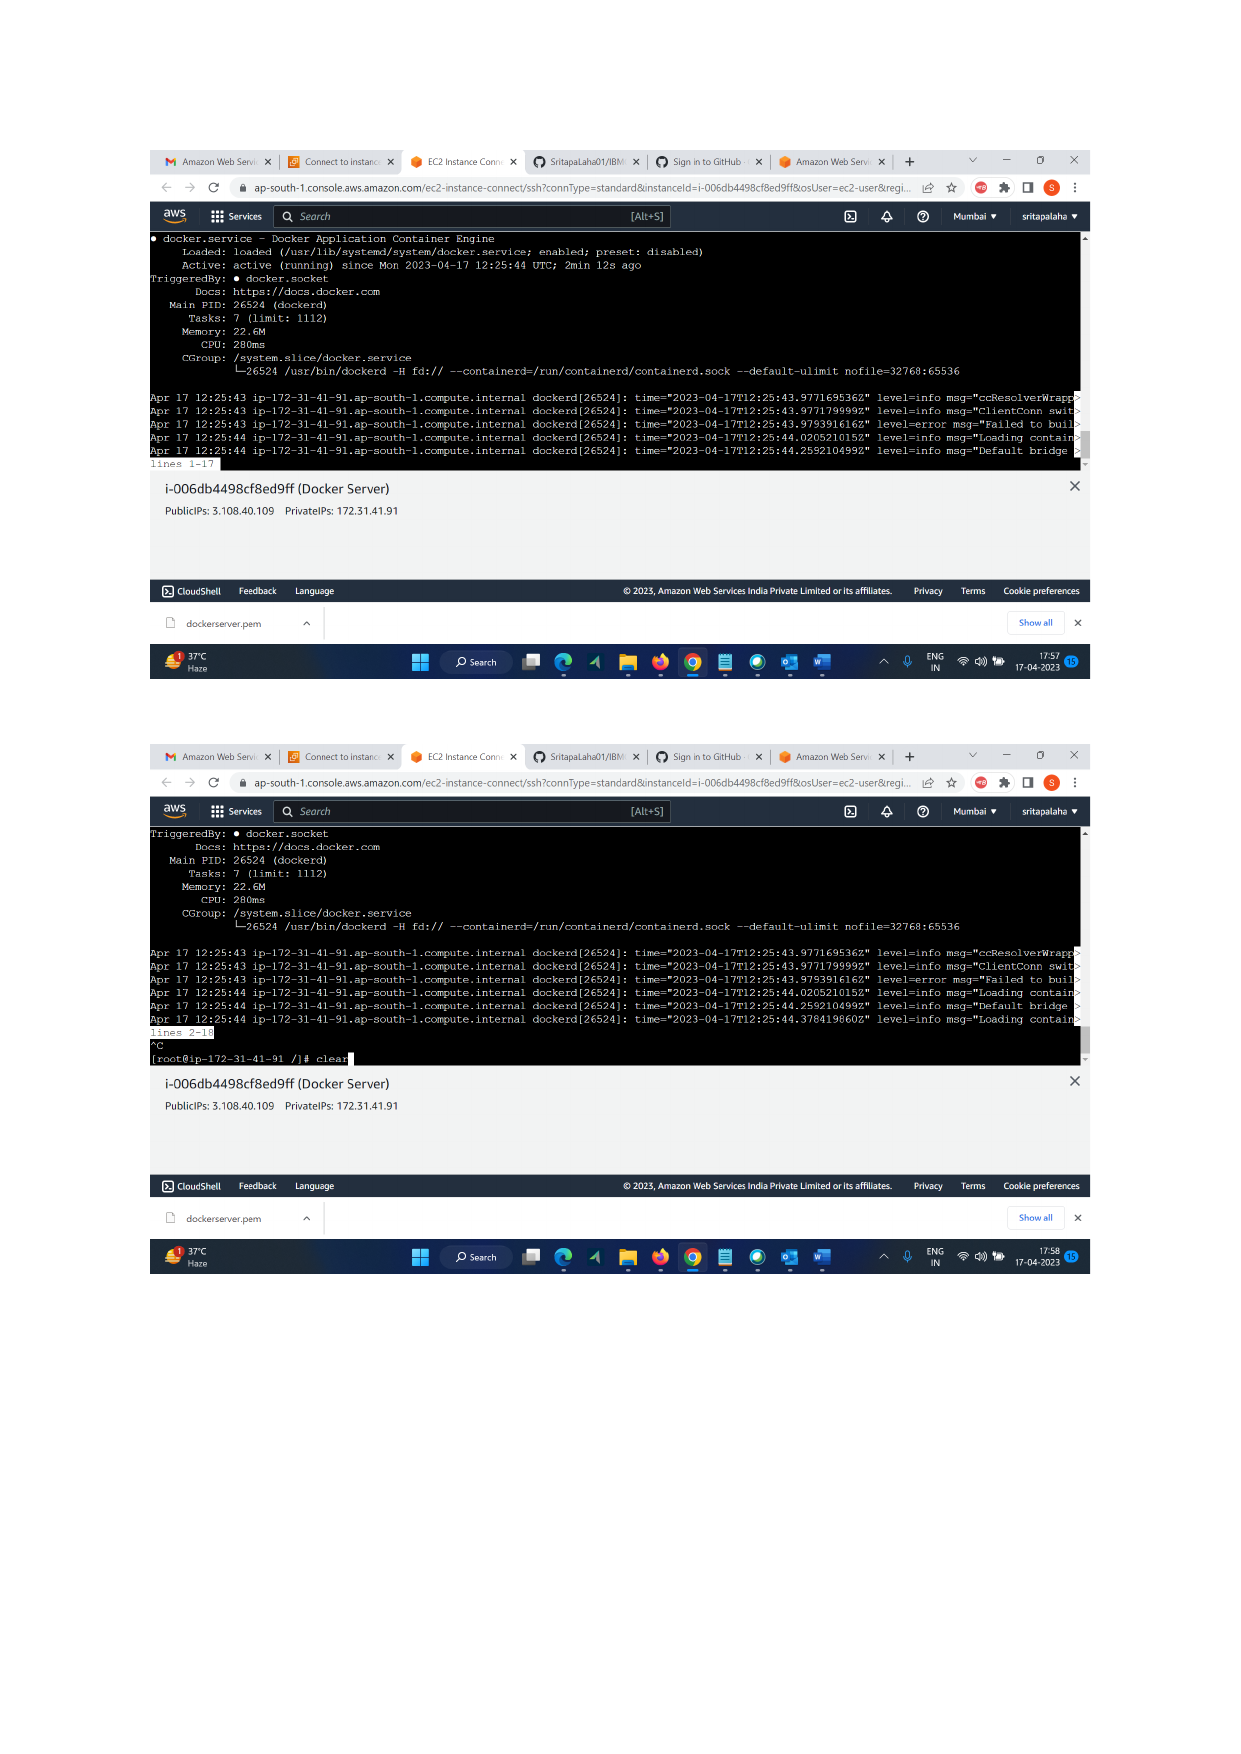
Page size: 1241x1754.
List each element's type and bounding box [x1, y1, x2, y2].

picture [150, 150, 1091, 679]
picture [150, 744, 1091, 1274]
